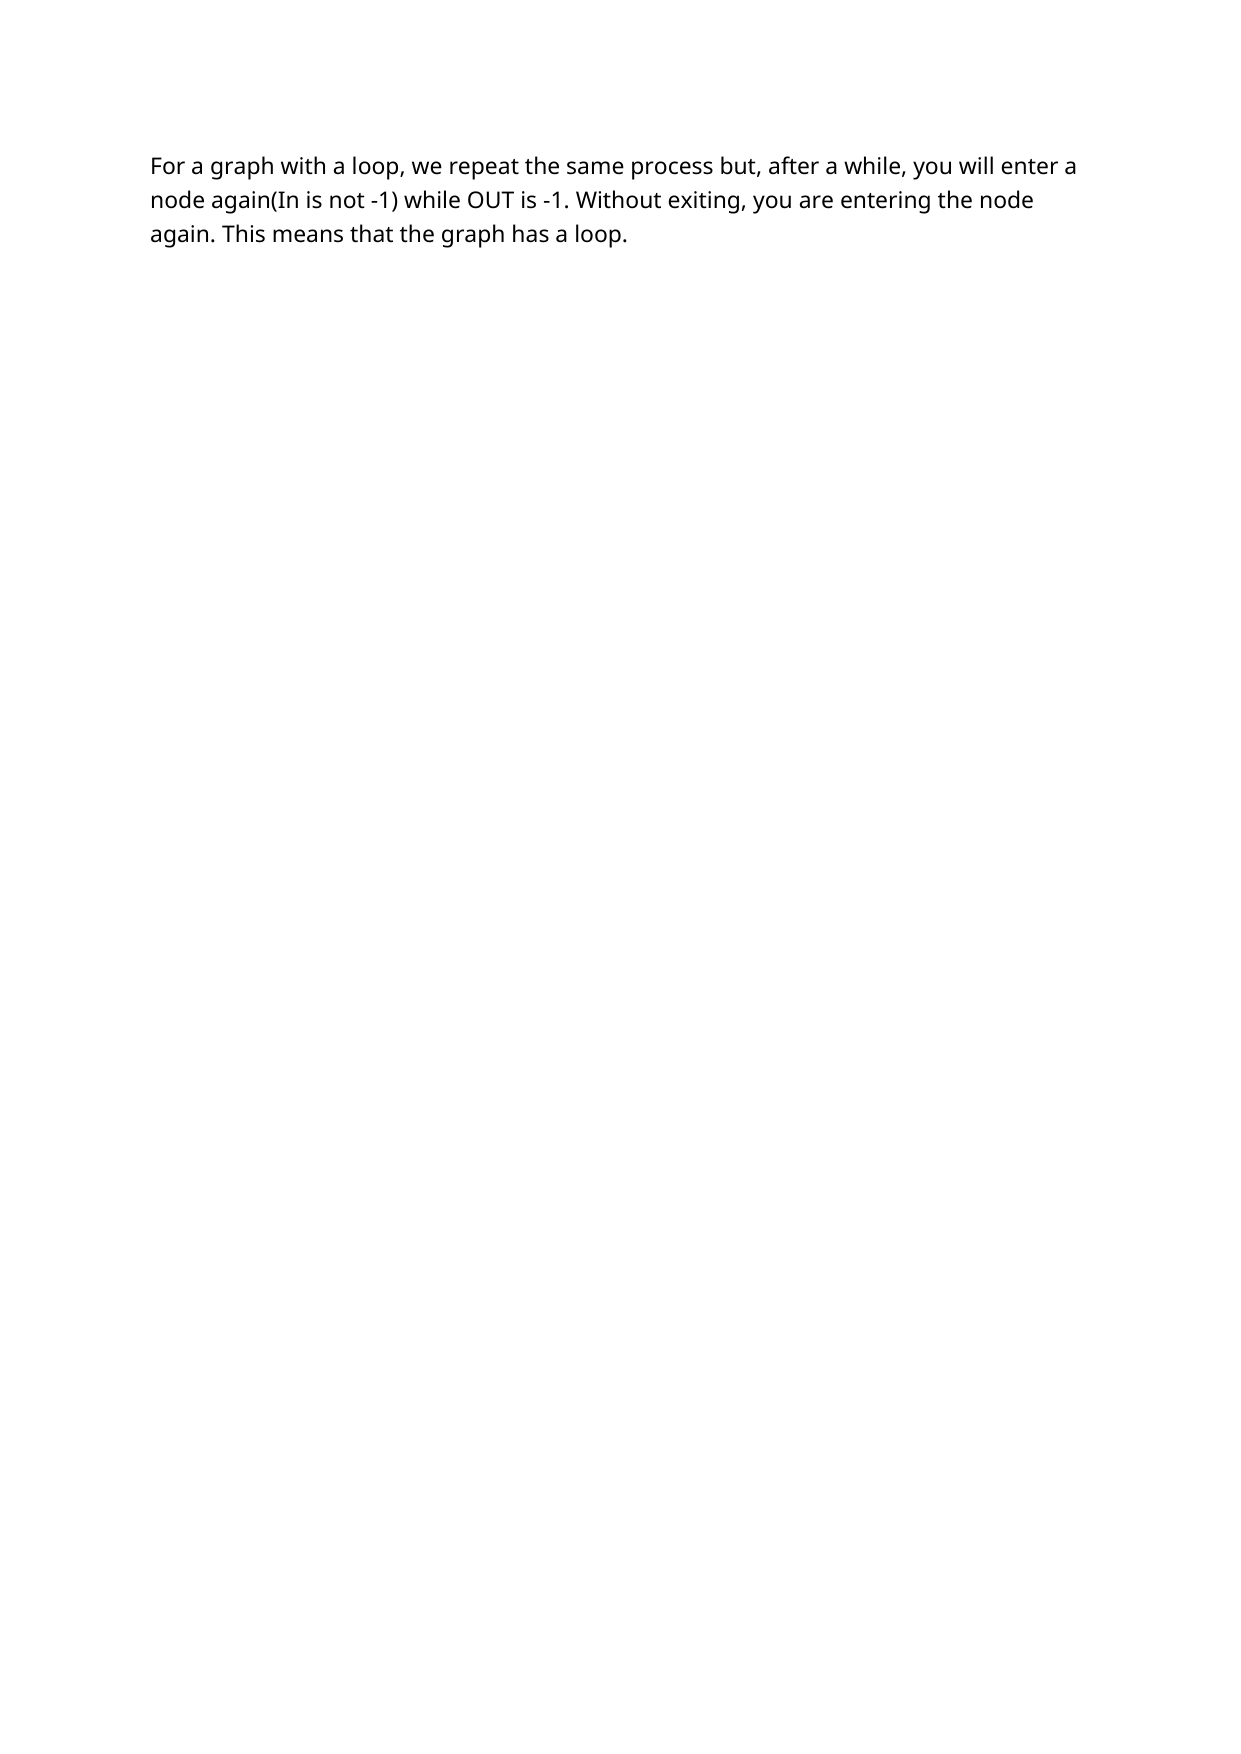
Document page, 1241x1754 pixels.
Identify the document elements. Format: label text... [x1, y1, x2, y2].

text For a graph with a loop, we repeat the same process but, after a while, you will enter a node again(In is not -1) while OUT is -1. Without exiting, you are entering the node again. This means that the graph has a loop. [150, 150, 1090, 249]
